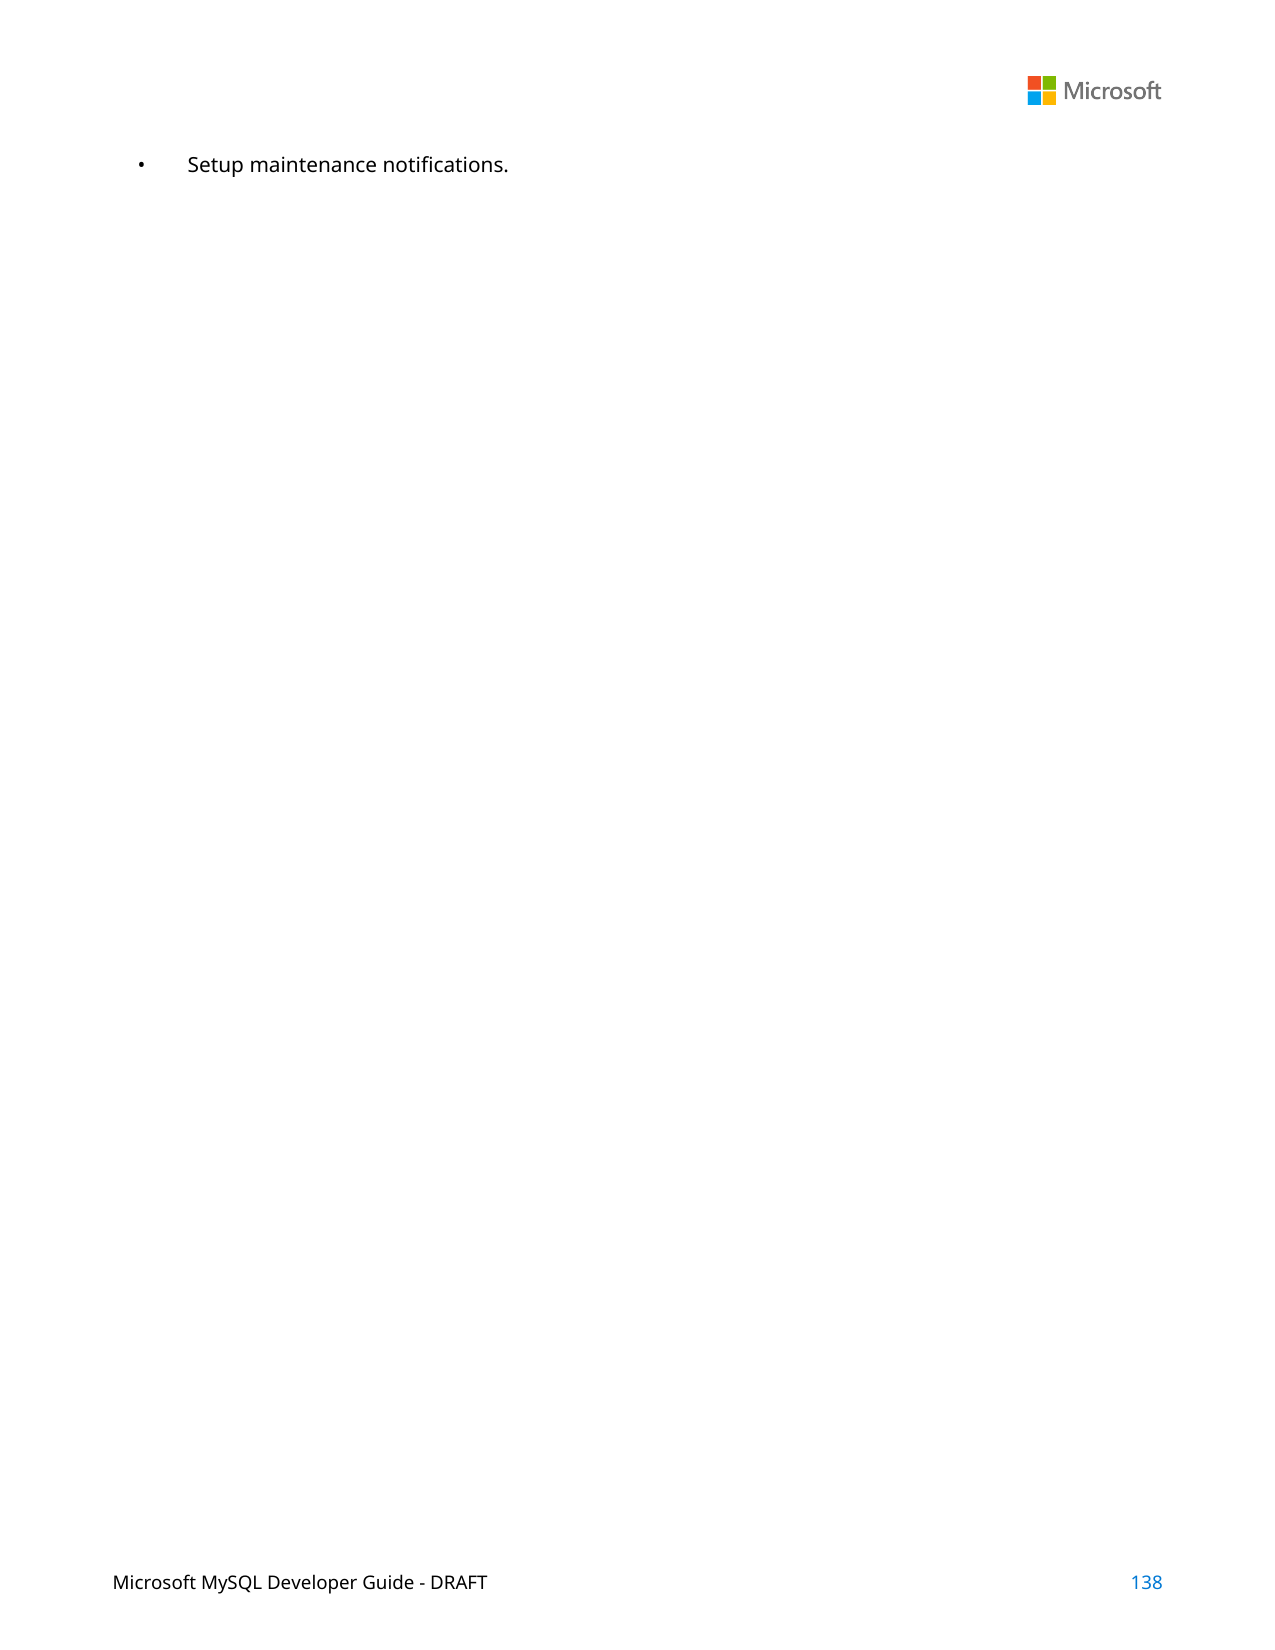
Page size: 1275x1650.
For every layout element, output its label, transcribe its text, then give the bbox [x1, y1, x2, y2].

list Setup maintenance notifications. [137, 150, 1162, 178]
picture [1026, 75, 1163, 107]
